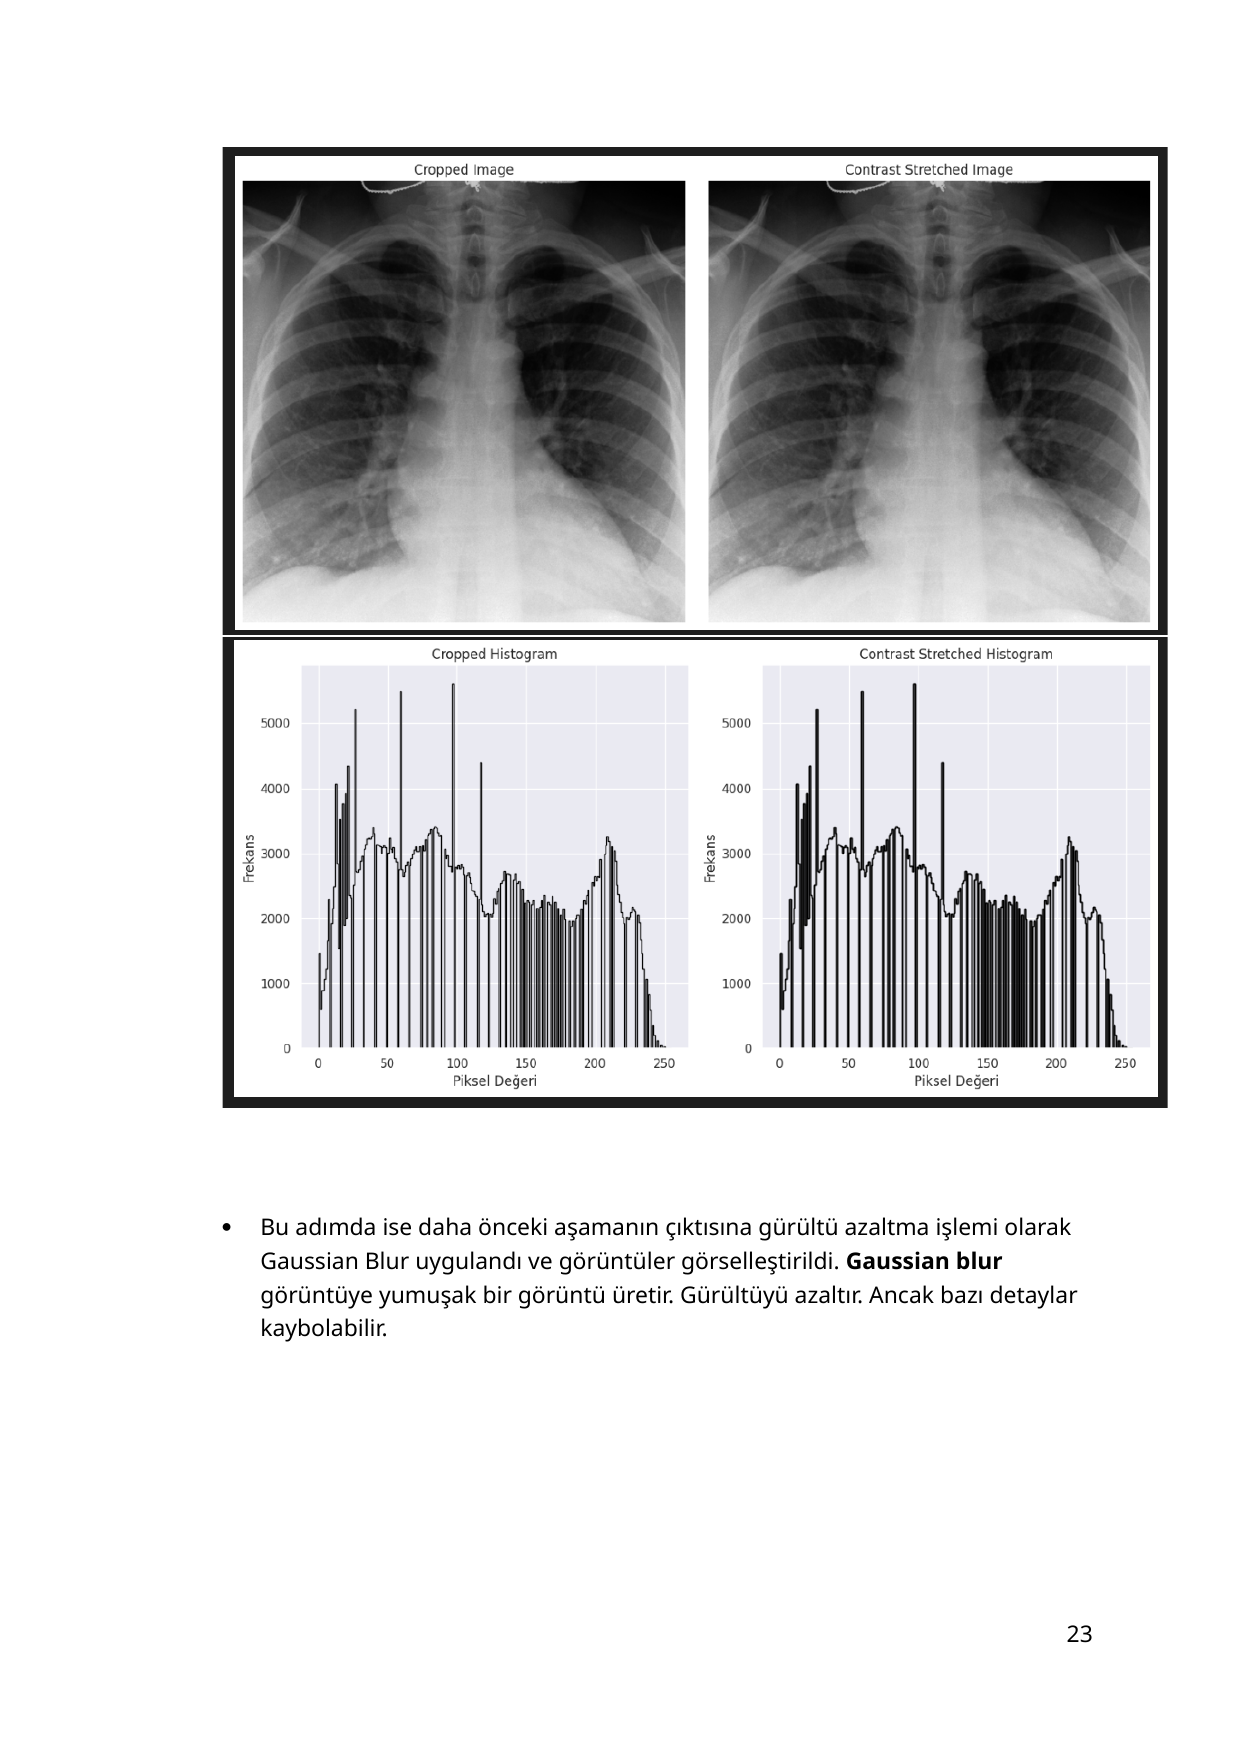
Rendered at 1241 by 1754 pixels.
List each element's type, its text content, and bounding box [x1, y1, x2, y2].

picture [222, 147, 1168, 635]
picture [222, 637, 1168, 1108]
list Bu adımda ise daha önceki aşamanın çıktısına gürültü azaltma işlemi olarak Gaussian Blur uygulandı ve görüntüler görselleştirildi. Gaussian blur görüntüye yumuşak bir görüntü üretir. Gürültüyü azaltır. Ancak bazı detaylar kaybolabilir. [223, 1211, 1093, 1343]
